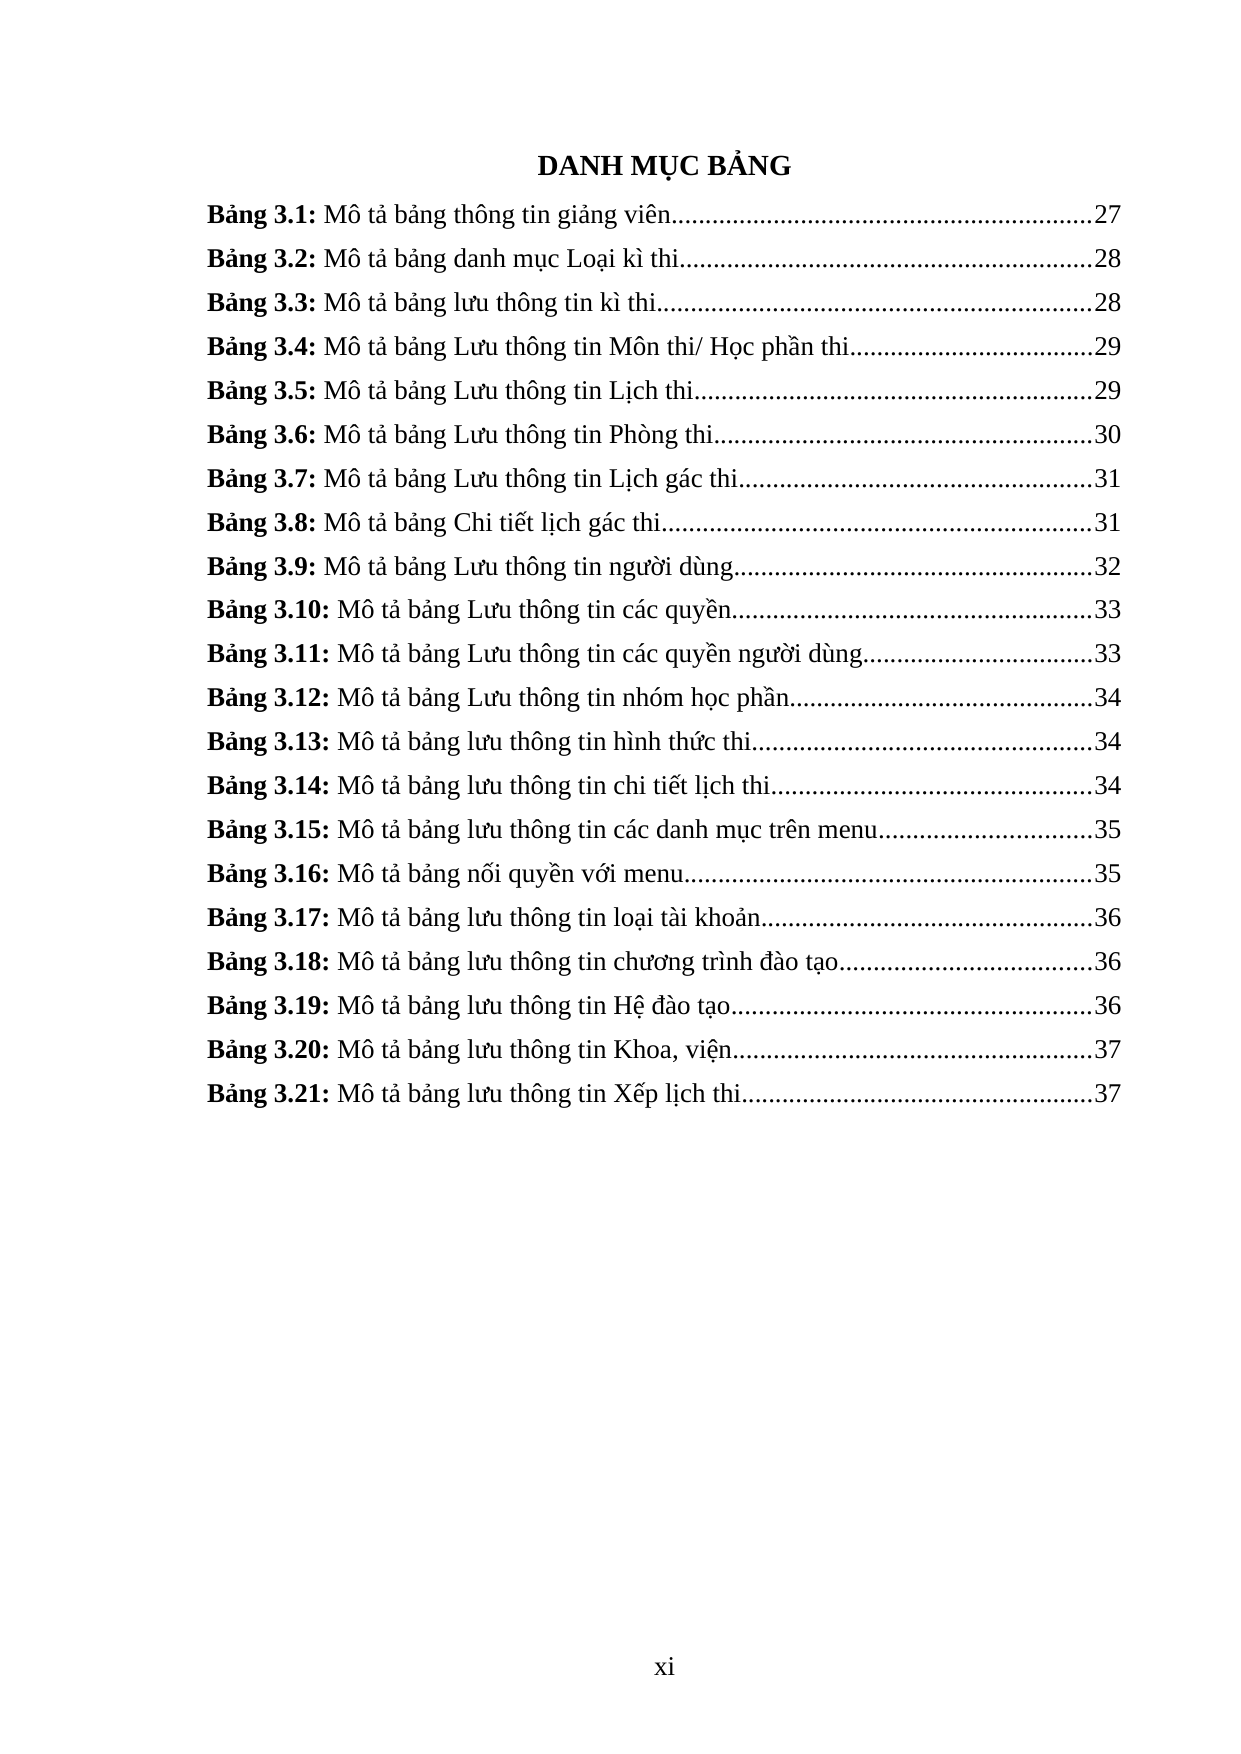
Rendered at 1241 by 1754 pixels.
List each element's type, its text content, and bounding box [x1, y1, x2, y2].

text Bảng 3.10: Mô tả bảng Lưu thông tin các quyền 33 [207, 594, 1122, 625]
text Bảng 3.19: Mô tả bảng lưu thông tin Hệ đào tạo 36 [207, 989, 1122, 1020]
text DANH MỤC BẢNG [207, 148, 1122, 181]
text Bảng 3.4: Mô tả bảng Lưu thông tin Môn thi/ Học phần thi 29 [207, 330, 1122, 361]
text Bảng 3.2: Mô tả bảng danh mục Loại kì thi 28 [207, 242, 1122, 273]
text Bảng 3.11: Mô tả bảng Lưu thông tin các quyền người dùng 33 [207, 638, 1122, 669]
text Bảng 3.9: Mô tả bảng Lưu thông tin người dùng 32 [207, 550, 1122, 581]
text Bảng 3.8: Mô tả bảng Chi tiết lịch gác thi 31 [207, 506, 1122, 537]
text Bảng 3.5: Mô tả bảng Lưu thông tin Lịch thi 29 [207, 374, 1122, 405]
text Bảng 3.21: Mô tả bảng lưu thông tin Xếp lịch thi 37 [207, 1077, 1122, 1108]
text Bảng 3.1: Mô tả bảng thông tin giảng viên 27 [207, 198, 1122, 229]
text Bảng 3.14: Mô tả bảng lưu thông tin chi tiết lịch thi 34 [207, 769, 1122, 801]
text Bảng 3.15: Mô tả bảng lưu thông tin các danh mục trên menu 35 [207, 813, 1122, 844]
text Bảng 3.13: Mô tả bảng lưu thông tin hình thức thi 34 [207, 726, 1122, 757]
text Bảng 3.3: Mô tả bảng lưu thông tin kì thi 28 [207, 286, 1122, 317]
text Bảng 3.17: Mô tả bảng lưu thông tin loại tài khoản 36 [207, 901, 1122, 932]
text Bảng 3.16: Mô tả bảng nối quyền với menu 35 [207, 857, 1122, 888]
text Bảng 3.7: Mô tả bảng Lưu thông tin Lịch gác thi 31 [207, 462, 1122, 493]
text Bảng 3.6: Mô tả bảng Lưu thông tin Phòng thi 30 [207, 418, 1122, 449]
text Bảng 3.12: Mô tả bảng Lưu thông tin nhóm học phần 34 [207, 682, 1122, 713]
text Bảng 3.20: Mô tả bảng lưu thông tin Khoa, viện 37 [207, 1033, 1122, 1064]
text Bảng 3.18: Mô tả bảng lưu thông tin chương trình đào tạo 36 [207, 945, 1122, 976]
